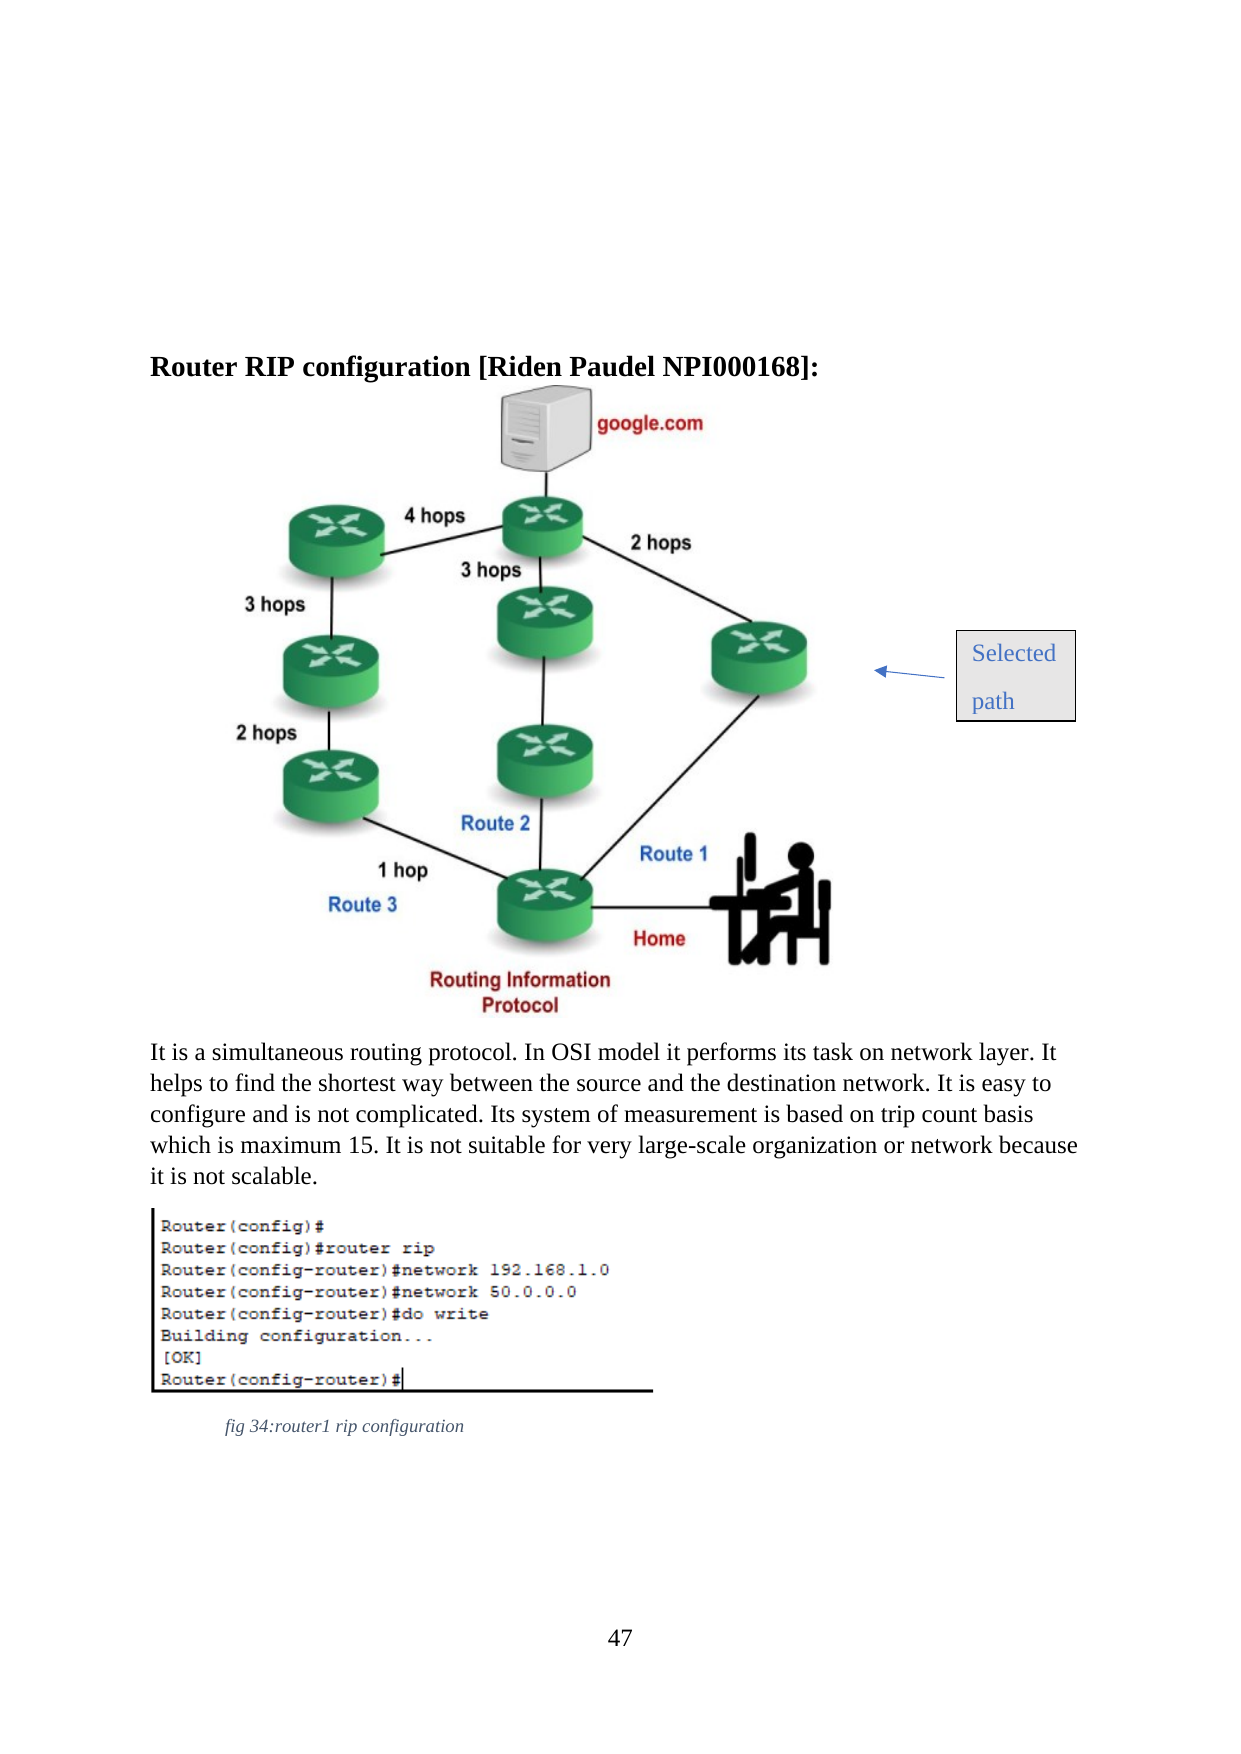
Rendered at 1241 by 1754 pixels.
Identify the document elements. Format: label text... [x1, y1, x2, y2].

picture [150, 1208, 654, 1396]
text It is a simultaneous routing protocol. In OSI model it performs its task on network layer. It helps to find the shortest way between the source and the destination network. It is easy to configure and is not complicated. Its system of measurement is based on trip count basis which is maximum 15. It is not suitable for very large-scale organization or network because it is not scalable. [150, 1037, 1090, 1189]
subtitle Router RIP configuration [Riden Paudel NPI000168]: [150, 349, 1090, 383]
picture [150, 385, 909, 1018]
